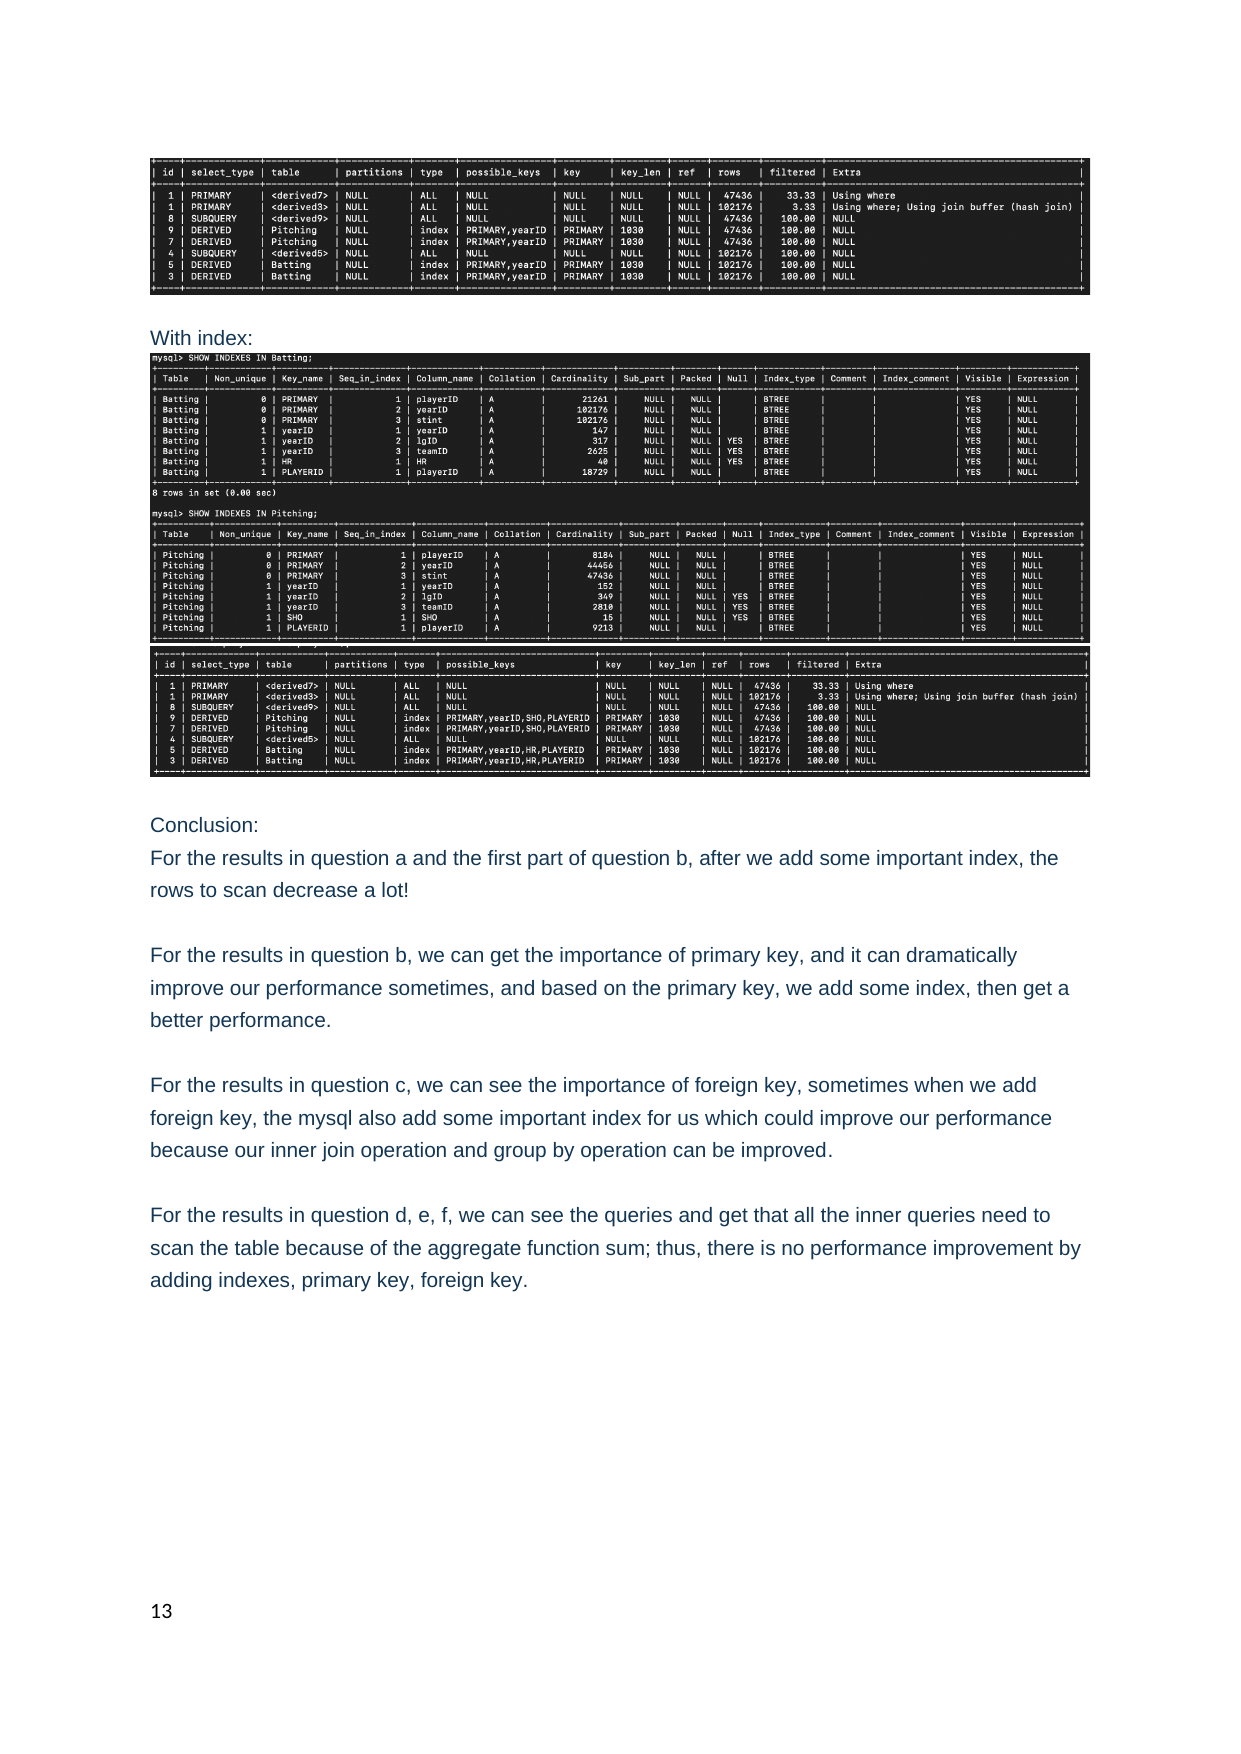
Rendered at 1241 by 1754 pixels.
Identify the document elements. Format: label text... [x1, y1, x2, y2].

picture [150, 646, 1091, 777]
picture [150, 353, 1091, 643]
text For the results in question d, e, f, we can see the queries and get that all the inner queries need to scan the table because of the aggregate function sum; thus, there is no performance improvement by adding indexes, primary key, foreign key. [150, 1199, 1090, 1296]
text With index: [150, 321, 1090, 353]
text For the results in question a and the first part of question b, after we add some important index, the rows to scan decrease a lot! [150, 841, 1090, 906]
text For the results in question b, we can get the importance of primary key, and it can dramatically improve our performance sometimes, and based on the primary key, we add some index, then get a better performance. [150, 939, 1090, 1036]
text For the results in question c, we can see the importance of foreign key, sometimes when we add foreign key, the mysql also add some important index for us which could improve our performance because our inner join operation and group by operation can be improved. [150, 1069, 1090, 1166]
text Conclusion: [150, 809, 1090, 841]
picture [150, 158, 1091, 295]
